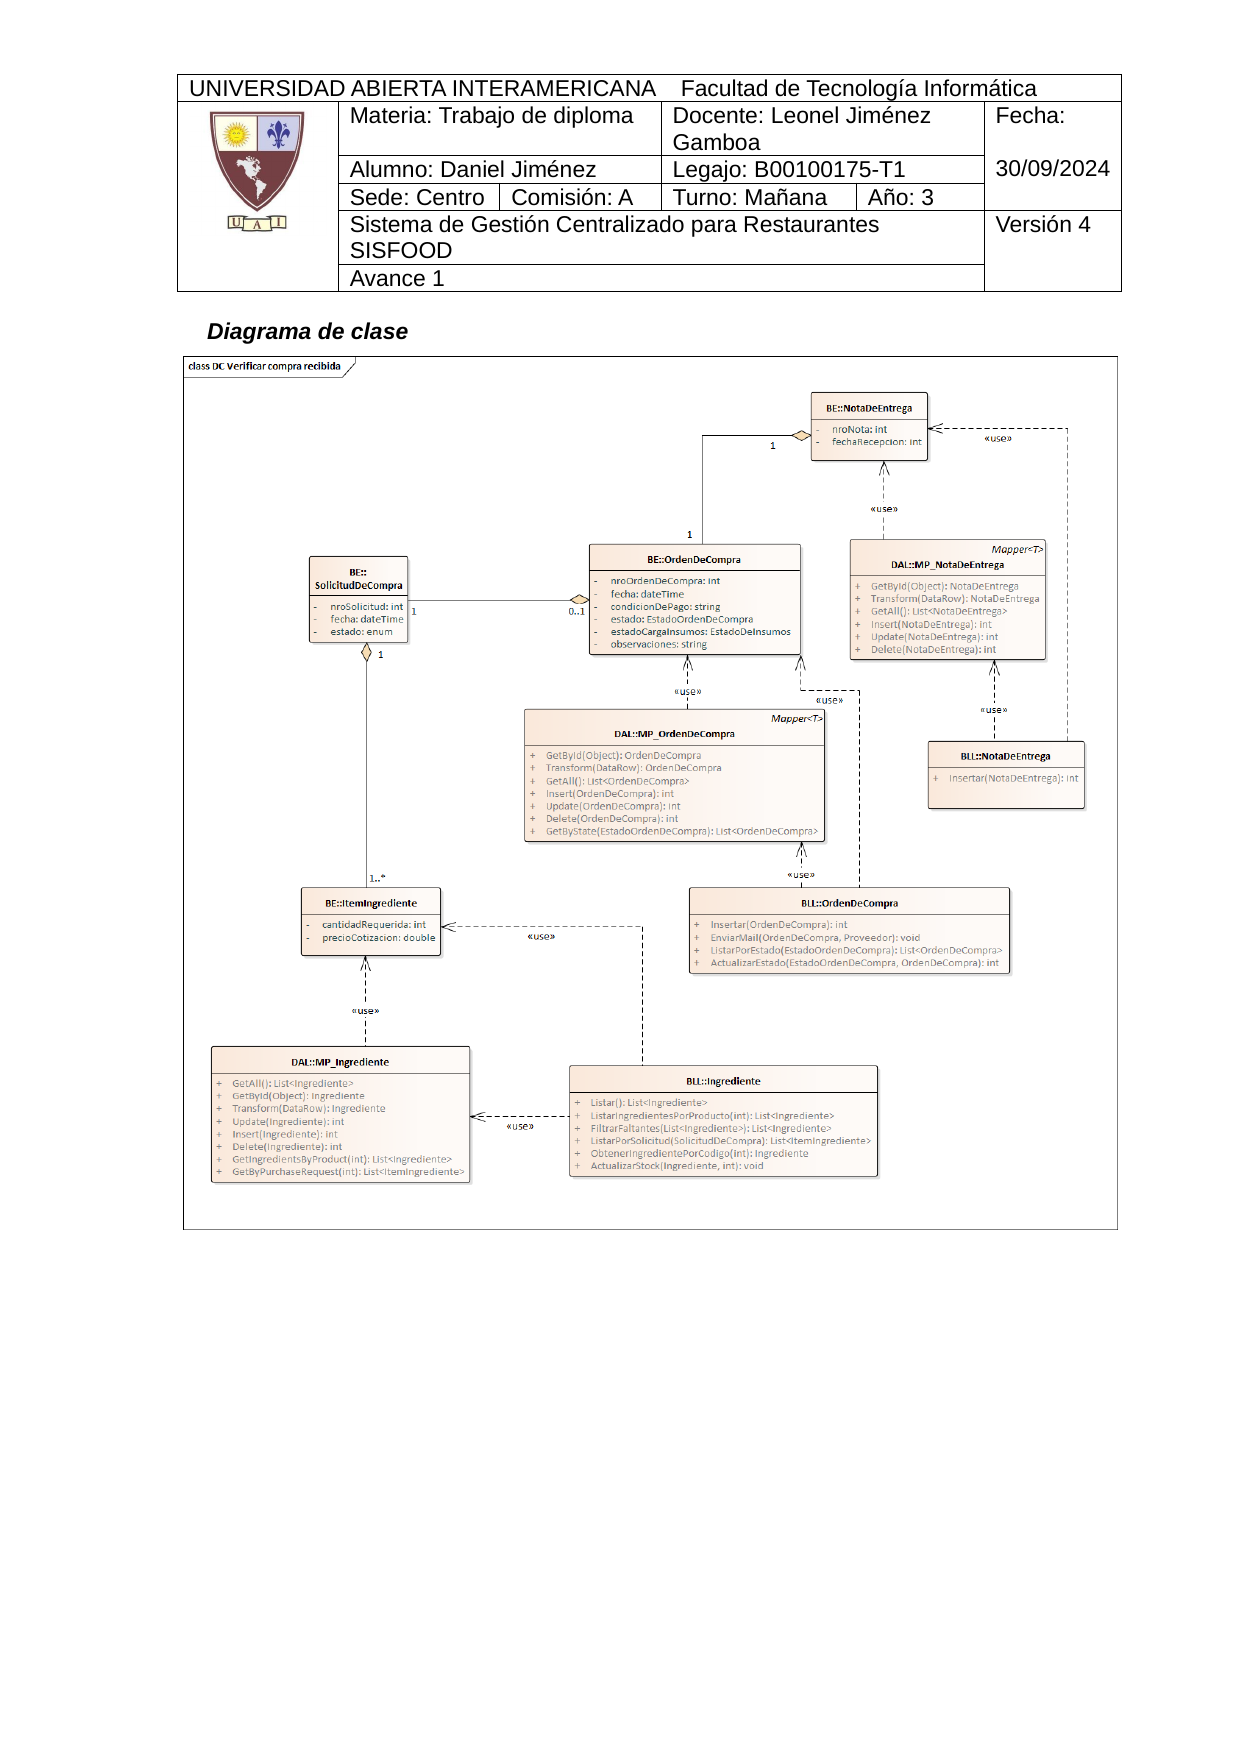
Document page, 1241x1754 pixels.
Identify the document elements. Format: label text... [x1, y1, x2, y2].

picture [188, 102, 327, 236]
picture [177, 351, 1123, 1235]
subtitle Diagrama de clase [207, 318, 1122, 345]
